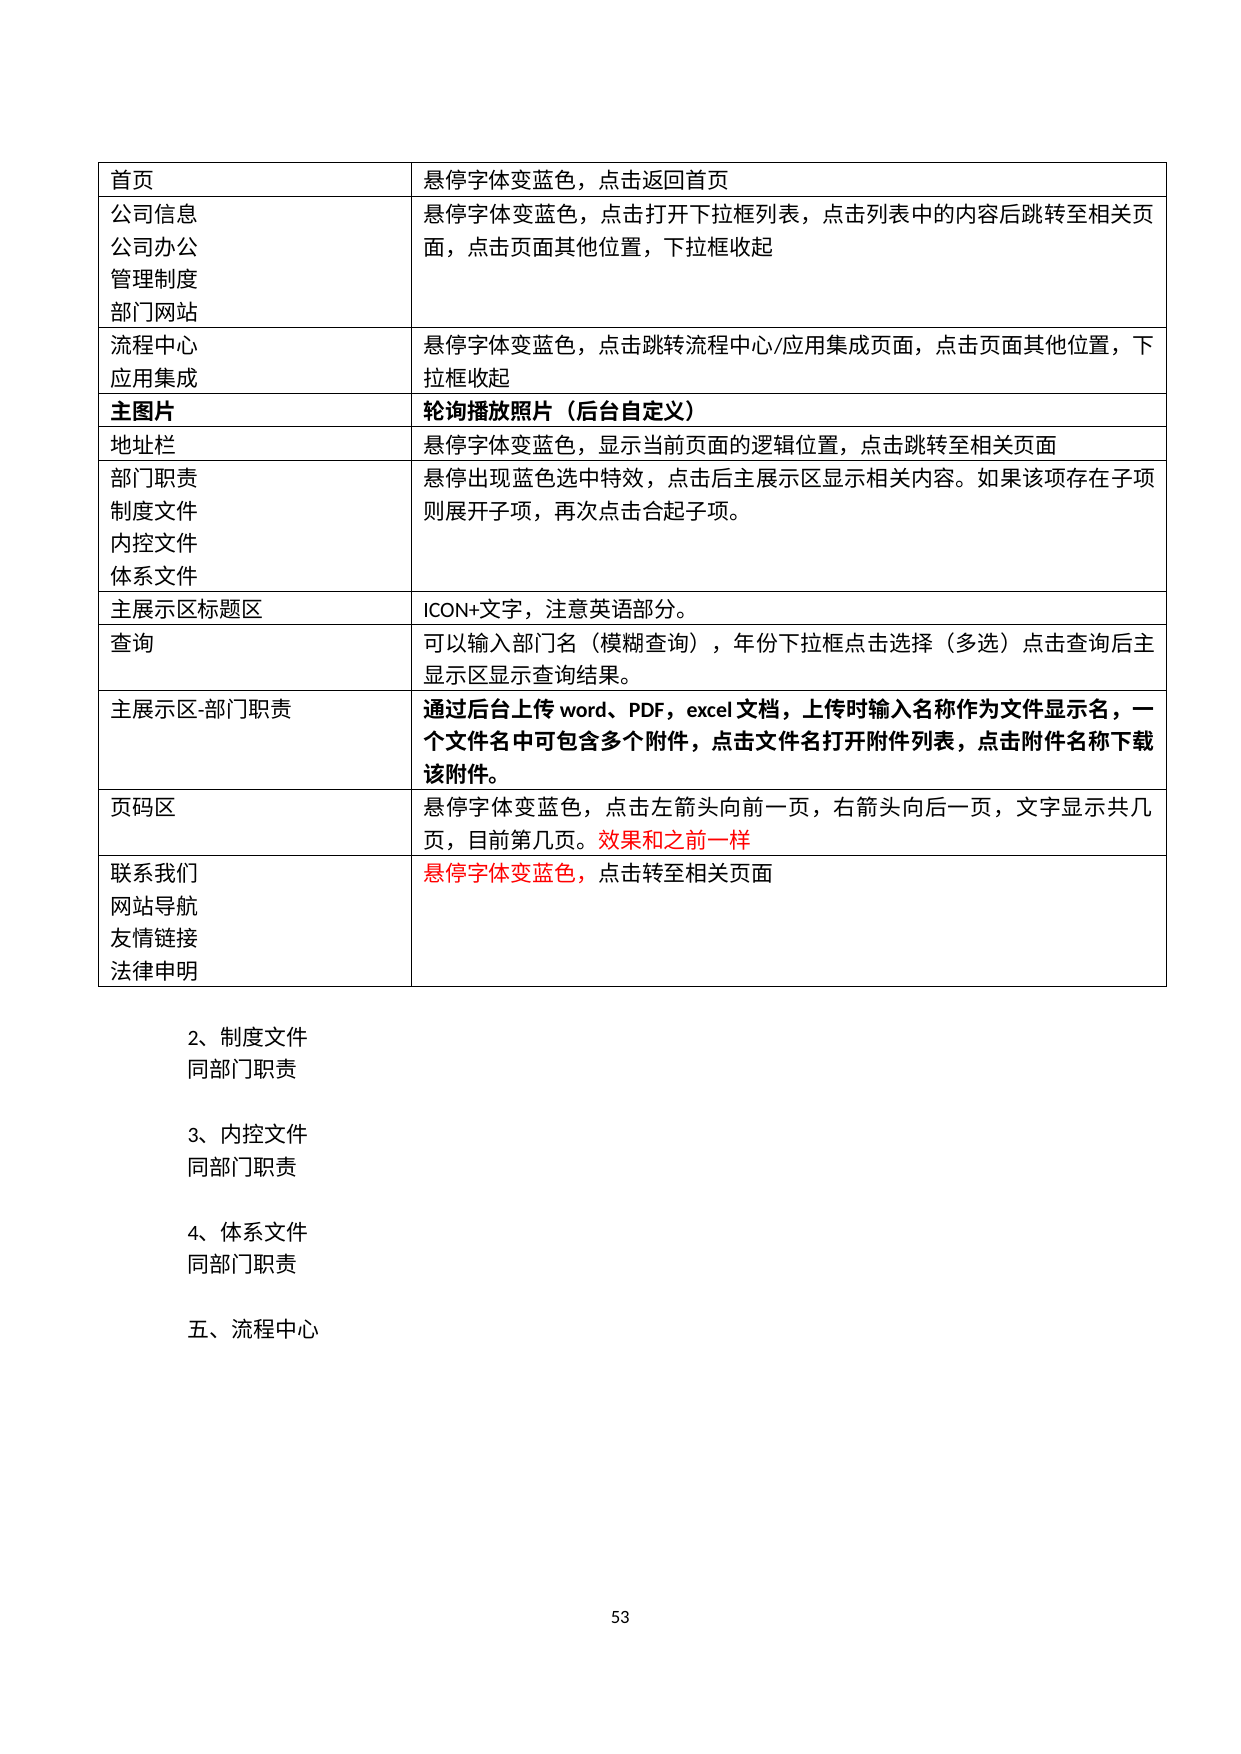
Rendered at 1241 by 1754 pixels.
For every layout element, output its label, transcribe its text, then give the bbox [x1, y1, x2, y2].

table_cell 悬停字体变蓝色，点击跳转流程中心/应用集成页面，点击页面其他位置，下拉框收起 [412, 328, 1166, 393]
table_cell 流程中心 应用集成 [99, 328, 411, 393]
table_cell 页码区 [99, 790, 411, 855]
table_cell 悬停字体变蓝色，点击打开下拉框列表，点击列表中的内容后跳转至相关页面，点击页面其他位置，下拉框收起 [412, 197, 1166, 327]
table_cell 悬停字体变蓝色，点击左箭头向前一页，右箭头向后一页，文字显示共几页，目前第几页。效果和之前一样 [412, 790, 1166, 855]
table_cell 主图片 [99, 394, 411, 426]
table_cell 悬停字体变蓝色，点击返回首页 [412, 163, 1166, 196]
table_cell 首页 [99, 163, 411, 196]
table_cell 查询 [99, 625, 411, 690]
text 五、流程中心 [187, 1312, 1053, 1344]
table_cell 悬停出现蓝色选中特效，点击后主展示区显示相关内容。如果该项存在子项则展开子项，再次点击合起子项。 [412, 461, 1166, 591]
table_cell 联系我们 网站导航 友情链接 法律申明 [99, 856, 411, 986]
table_cell 主展示区-部门职责 [99, 691, 411, 789]
text 同部门职责 [187, 1247, 1053, 1279]
table_cell 部门职责 制度文件 内控文件 体系文件 [99, 461, 411, 591]
text 同部门职责 [187, 1149, 1053, 1182]
text 4、体系文件 [187, 1214, 1053, 1247]
table_cell ICON+文字，注意英语部分。 [412, 592, 1166, 624]
text 2、制度文件 [187, 1019, 1053, 1052]
table_cell 轮询播放照片（后台自定义） [412, 394, 1166, 426]
table_cell 通过后台上传word、PDF，excel文档，上传时输入名称作为文件显示名，一个文件名中可包含多个附件，点击文件名打开附件列表，点击附件名称下载该附件。 [412, 691, 1166, 789]
text 3、内控文件 [187, 1117, 1053, 1149]
table_cell 主展示区标题区 [99, 592, 411, 624]
table_cell 可以输入部门名（模糊查询），年份下拉框点击选择（多选）点击查询后主显示区显示查询结果。 [412, 625, 1166, 690]
table_cell 公司信息 公司办公 管理制度 部门网站 [99, 197, 411, 327]
text 同部门职责 [187, 1052, 1053, 1084]
table_cell 悬停字体变蓝色，点击转至相关页面 [412, 856, 1166, 986]
table_cell 悬停字体变蓝色，显示当前页面的逻辑位置，点击跳转至相关页面 [412, 427, 1166, 460]
table_cell 地址栏 [99, 427, 411, 460]
